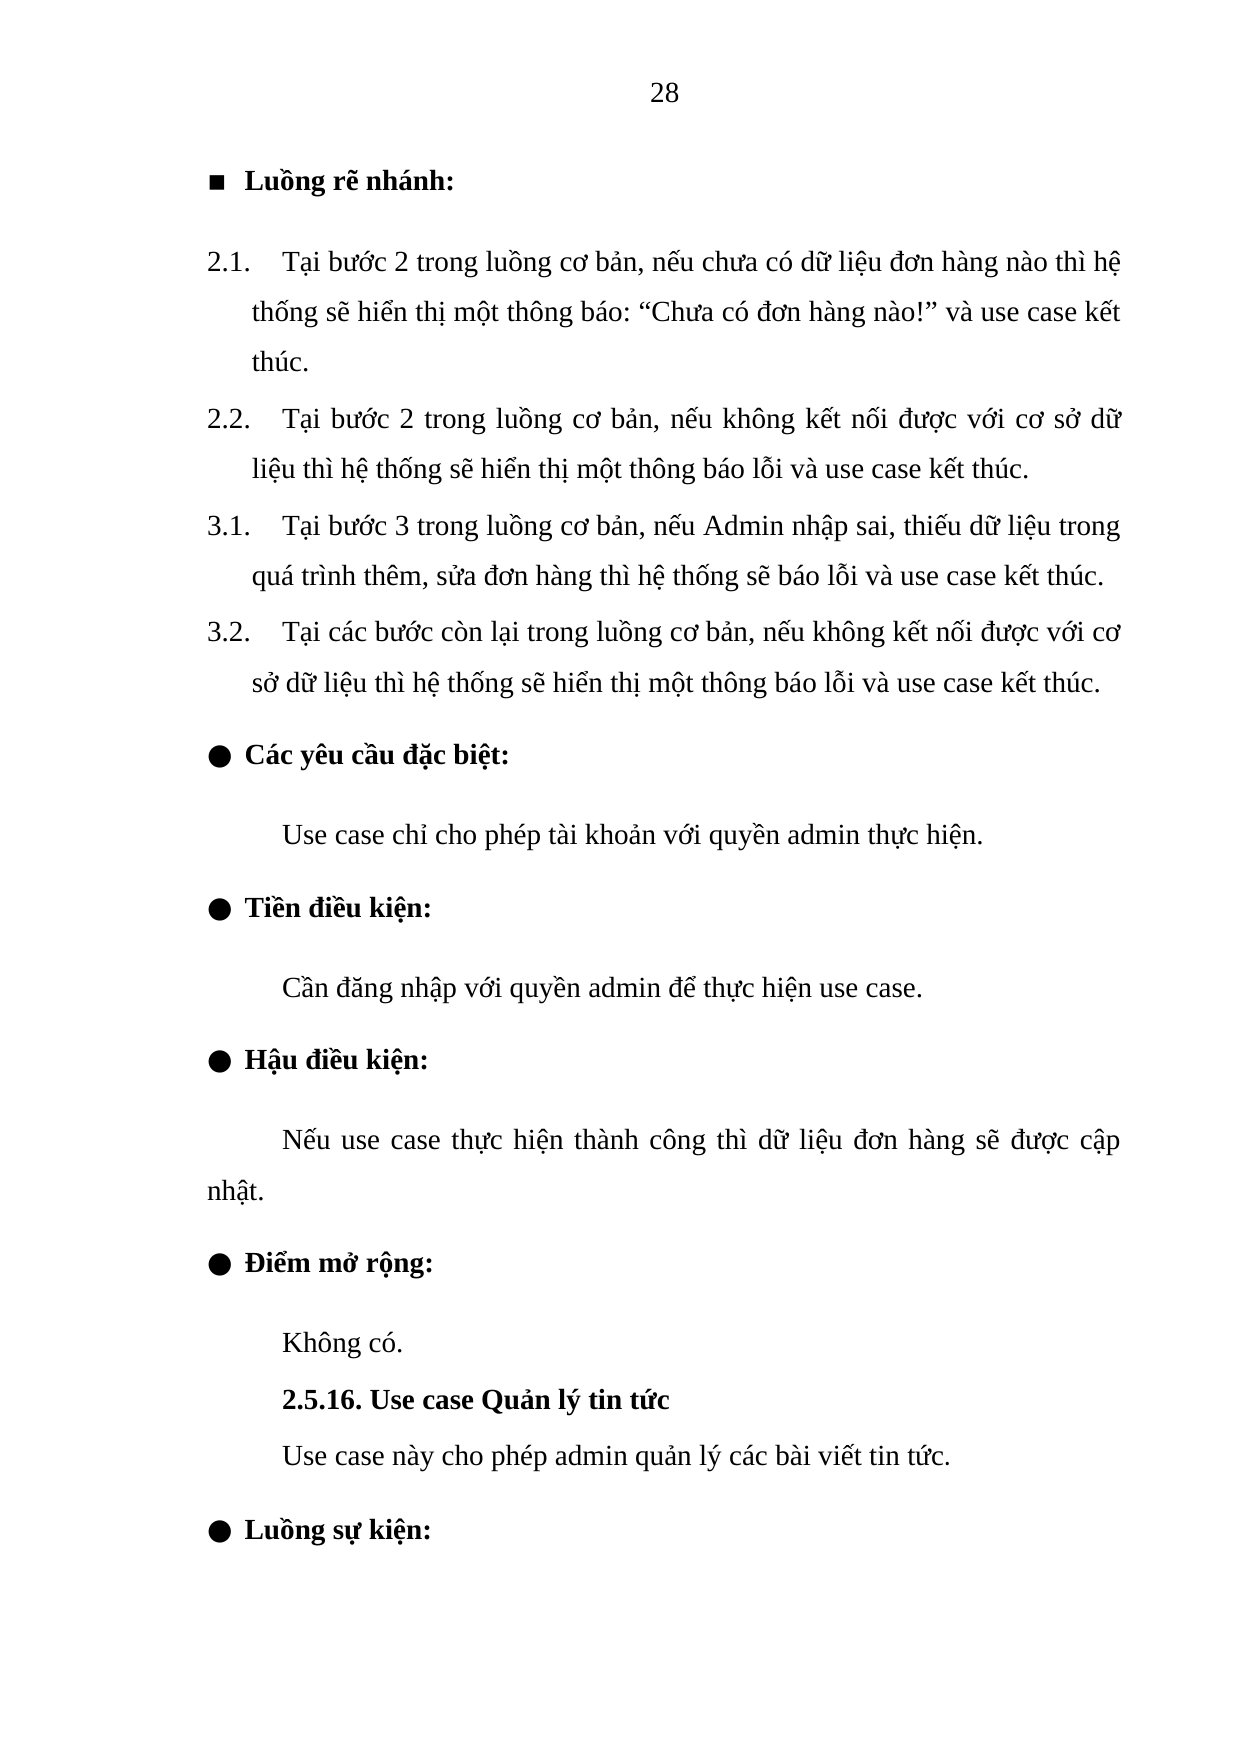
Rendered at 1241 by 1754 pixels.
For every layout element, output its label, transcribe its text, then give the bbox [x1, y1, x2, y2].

list Điểm mở rộng: [207, 1229, 1122, 1289]
text Cần đăng nhập với quyền admin để thực hiện use case. [207, 970, 1122, 1003]
list Tại các bước còn lại trong luồng cơ bản, nếu không kết nối được với cơ sở dữ liệu thì hệ thống sẽ hiển thị một thông báo lỗi và use case kết thúc. [207, 614, 1122, 698]
list Hậu điều kiện: [207, 1026, 1122, 1086]
list Các yêu cầu đặc biệt: [207, 721, 1122, 781]
text Nếu use case thực hiện thành công thì dữ liệu đơn hàng sẽ được cập nhật. [207, 1122, 1122, 1206]
subtitle 2.5.16. Use case Quản lý tin tức [207, 1382, 1122, 1415]
list Luồng rẽ nhánh: [207, 148, 1122, 207]
text Use case chỉ cho phép tài khoản với quyền admin thực hiện. [207, 817, 1122, 851]
list Tại bước 2 trong luồng cơ bản, nếu không kết nối được với cơ sở dữ liệu thì hệ thống sẽ hiển thị một thông báo lỗi và use case kết thúc. [207, 401, 1122, 485]
text Use case này cho phép admin quản lý các bài viết tin tức. [207, 1438, 1122, 1473]
list Tại bước 2 trong luồng cơ bản, nếu chưa có dữ liệu đơn hàng nào thì hệ thống sẽ hiển thị một thông báo: “Chưa có đơn hàng nào!” và use case kết thúc. [207, 244, 1122, 378]
list Luồng sự kiện: [207, 1496, 1122, 1556]
list Tiền điều kiện: [207, 874, 1122, 934]
text Không có. [207, 1325, 1122, 1359]
list Tại bước 3 trong luồng cơ bản, nếu Admin nhập sai, thiếu dữ liệu trong quá trình thêm, sửa đơn hàng thì hệ thống sẽ báo lỗi và use case kết thúc. [207, 508, 1122, 592]
